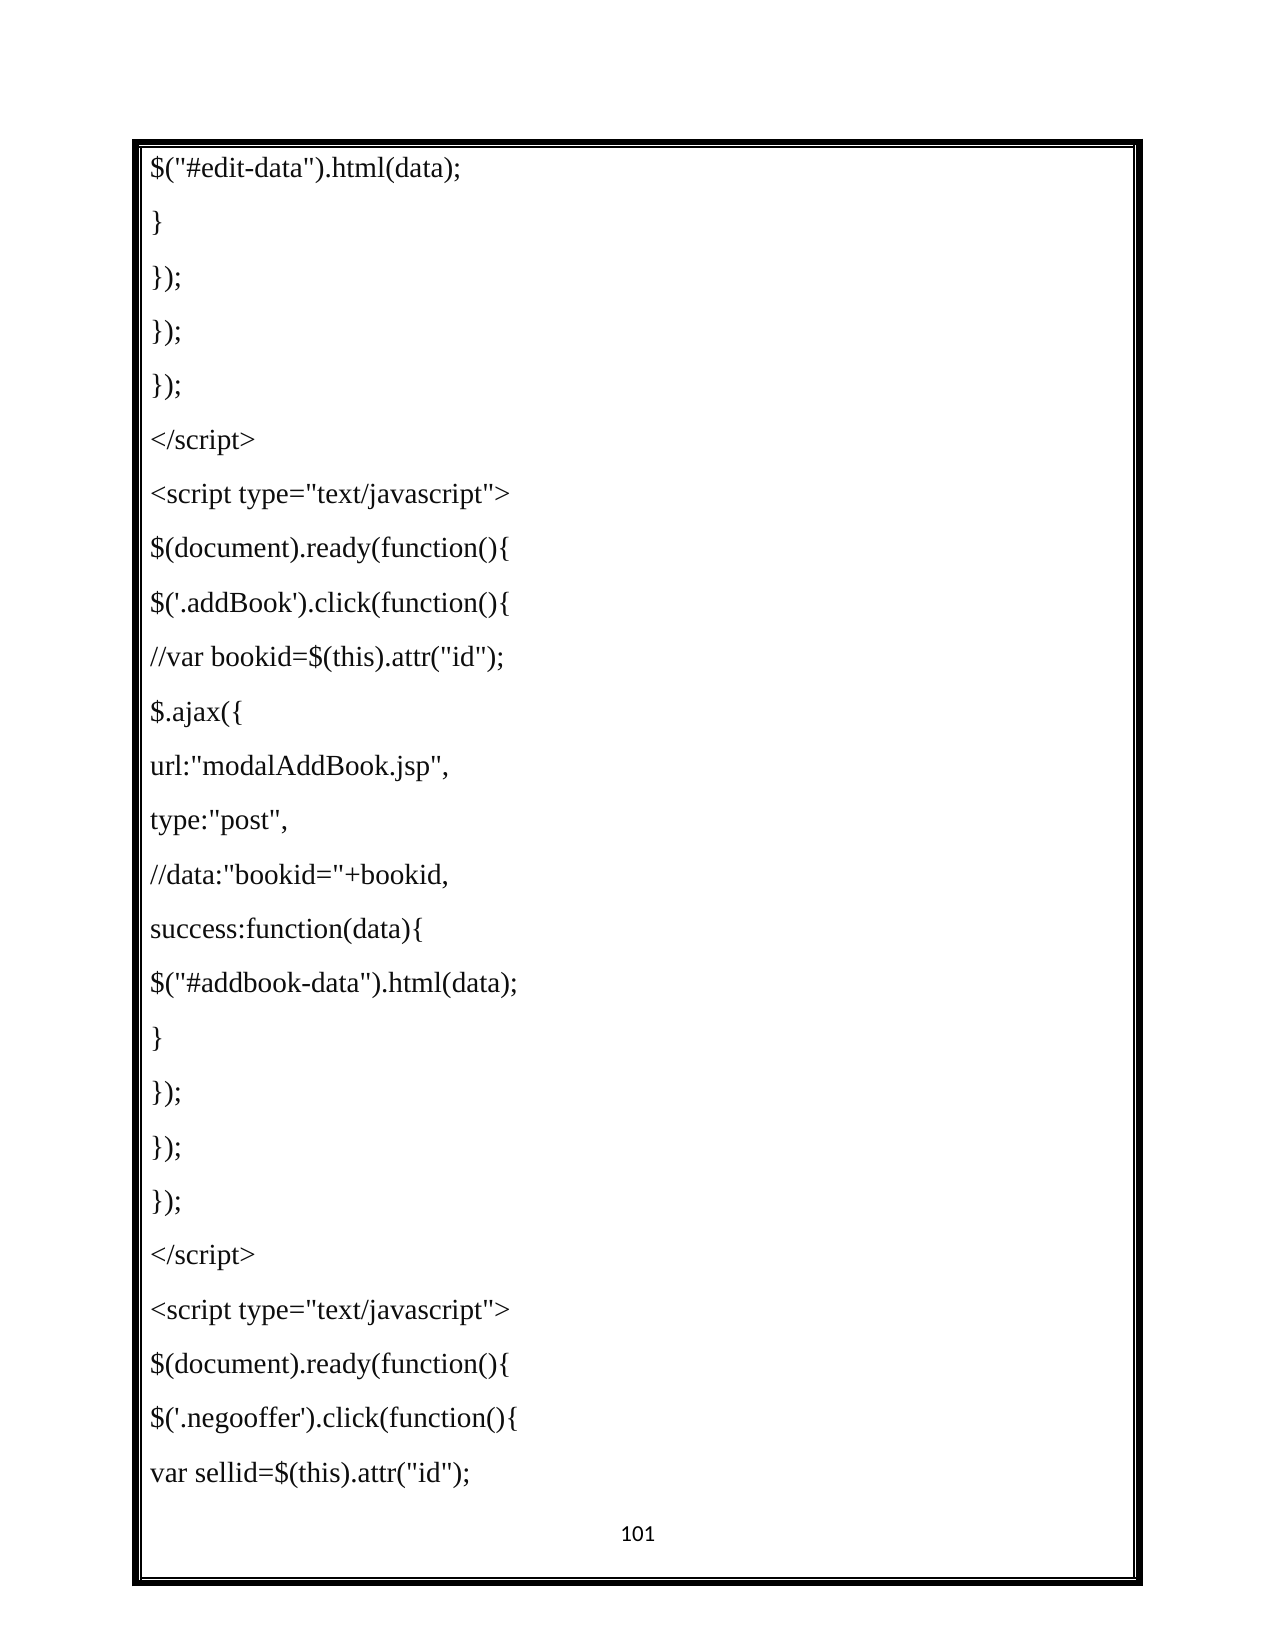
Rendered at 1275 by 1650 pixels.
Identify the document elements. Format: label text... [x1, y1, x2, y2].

text $("#addbook-data").html(data); [150, 966, 1125, 999]
text }); [150, 367, 1125, 401]
text $('.negooffer').click(function(){ [150, 1401, 1125, 1434]
text }); [150, 313, 1125, 347]
text }); [150, 1129, 1125, 1162]
text $(document).ready(function(){ [150, 1346, 1125, 1380]
text </script> [150, 1237, 1125, 1271]
text type:"post", [150, 802, 1125, 836]
text $.ajax({ [150, 694, 1125, 727]
text }); [150, 1074, 1125, 1108]
text //data:"bookid="+bookid, [150, 857, 1125, 890]
text $('.addBook').click(function(){ [150, 585, 1125, 618]
text <script type="text/javascript"> [150, 1292, 1125, 1325]
text }); [150, 259, 1125, 292]
text $(document).ready(function(){ [150, 531, 1125, 564]
text } [150, 1020, 1125, 1053]
text </script> [150, 422, 1125, 455]
text $("#edit-data").html(data); [150, 150, 1125, 183]
text var sellid=$(this).attr("id"); [150, 1455, 1125, 1488]
text }); [150, 1183, 1125, 1217]
text <script type="text/javascript"> [150, 476, 1125, 510]
text } [150, 204, 1125, 238]
text url:"modalAddBook.jsp", [150, 748, 1125, 782]
text success:function(data){ [150, 911, 1125, 945]
text //var bookid=$(this).attr("id"); [150, 639, 1125, 673]
